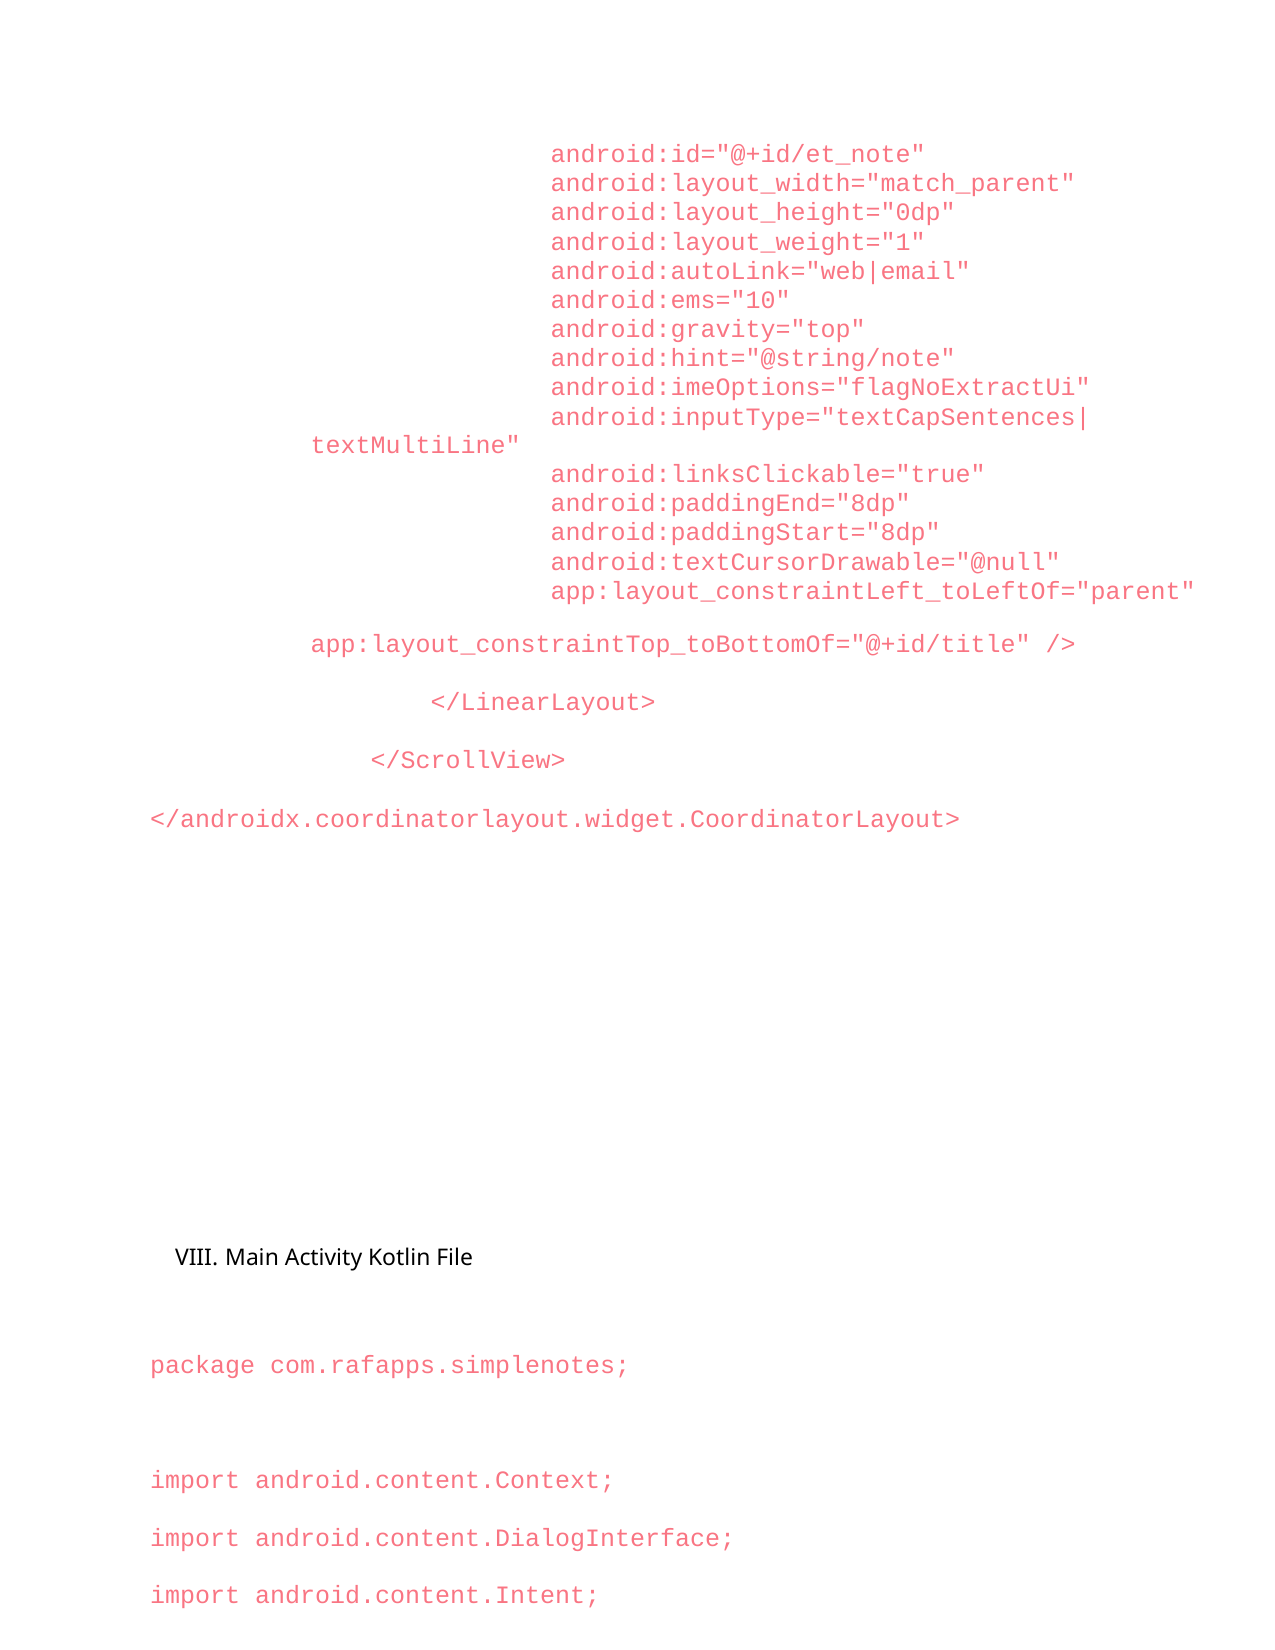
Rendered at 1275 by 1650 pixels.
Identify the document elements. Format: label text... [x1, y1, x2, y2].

text android:linksClickable="true" [310, 462, 1214, 490]
text android:layout_width="match_parent" [310, 171, 1214, 199]
text import android.content.Context; [150, 1468, 1214, 1496]
text android:gravity="top" [310, 317, 1214, 345]
text android:ems="10" [310, 287, 1214, 316]
text app:layout_constraintTop_toBottomOf="@+id/title" /> [310, 607, 1214, 659]
text android:inputType="textCapSentences|textMultiLine" [310, 404, 1214, 461]
text android:autoLink="web|email" [310, 258, 1214, 287]
text app:layout_constraintLeft_toLeftOf="parent" [310, 578, 1214, 607]
text android:layout_height="0dp" [310, 200, 1214, 228]
text import android.content.DialogInterface; [150, 1526, 1214, 1554]
text android:textCursorDrawable="@null" [310, 549, 1214, 577]
text android:id="@+id/et_note" [310, 142, 1214, 170]
text android:paddingEnd="8dp" [310, 491, 1214, 519]
text android:paddingStart="8dp" [310, 520, 1214, 548]
text android:layout_weight="1" [310, 229, 1214, 257]
text package com.rafapps.simplenotes; [150, 1353, 1214, 1381]
text android:imeOptions="flagNoExtractUi" [310, 375, 1214, 403]
text </androidx.coordinatorlayout.widget.CoordinatorLayout> [150, 806, 1214, 834]
text android:hint="@string/note" [310, 346, 1214, 374]
text </ScrollView> [310, 748, 1214, 776]
list Main Activity Kotlin File [175, 1241, 1214, 1272]
text </LinearLayout> [310, 689, 1214, 718]
text import android.content.Intent; [150, 1583, 1214, 1611]
